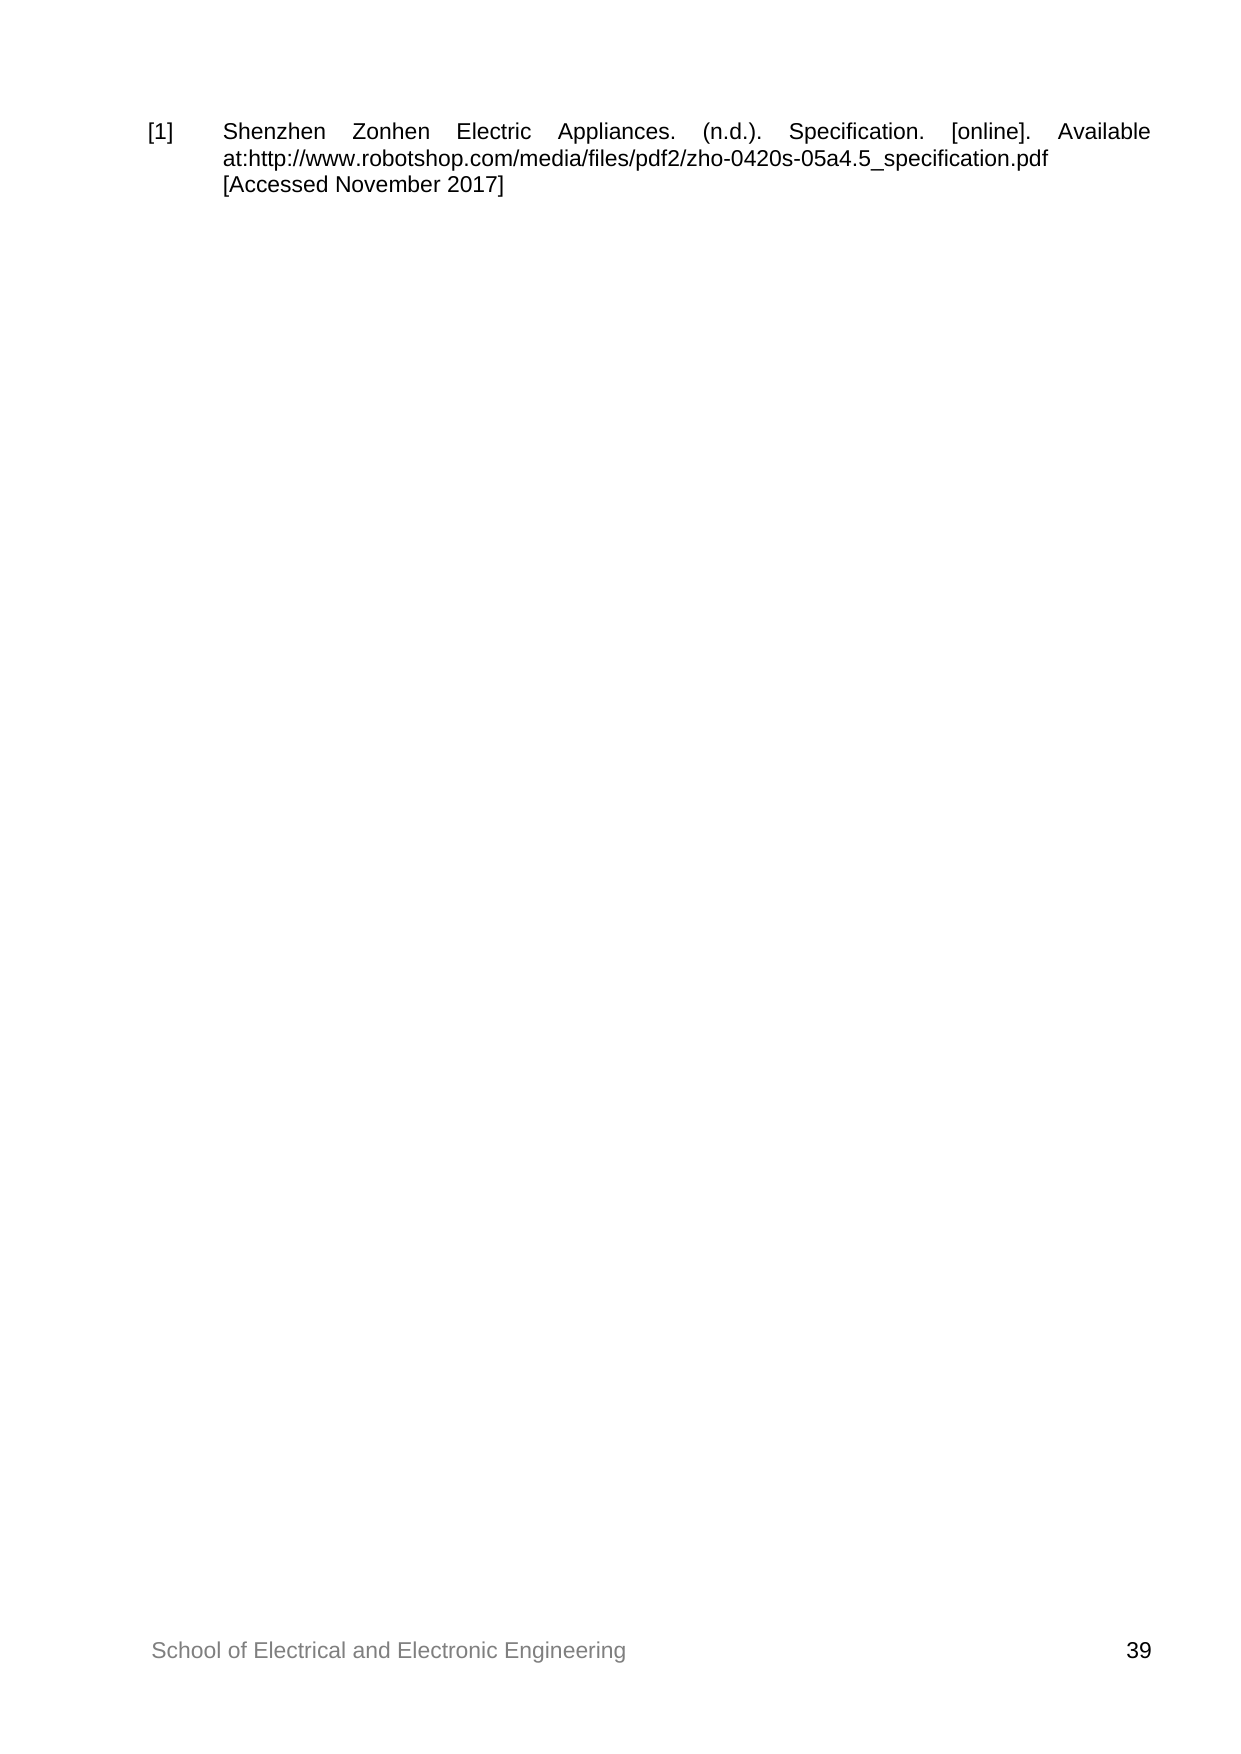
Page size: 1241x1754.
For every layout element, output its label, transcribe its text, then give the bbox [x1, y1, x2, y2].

text [1] Shenzhen Zonhen Electric Appliances. (n.d.). Specification. [online]. Available at:http://www.robotshop.com/media/files/pdf2/zho-0420s-05a4.5_specification.pdf [Accessed November 2017] [148, 118, 1152, 197]
